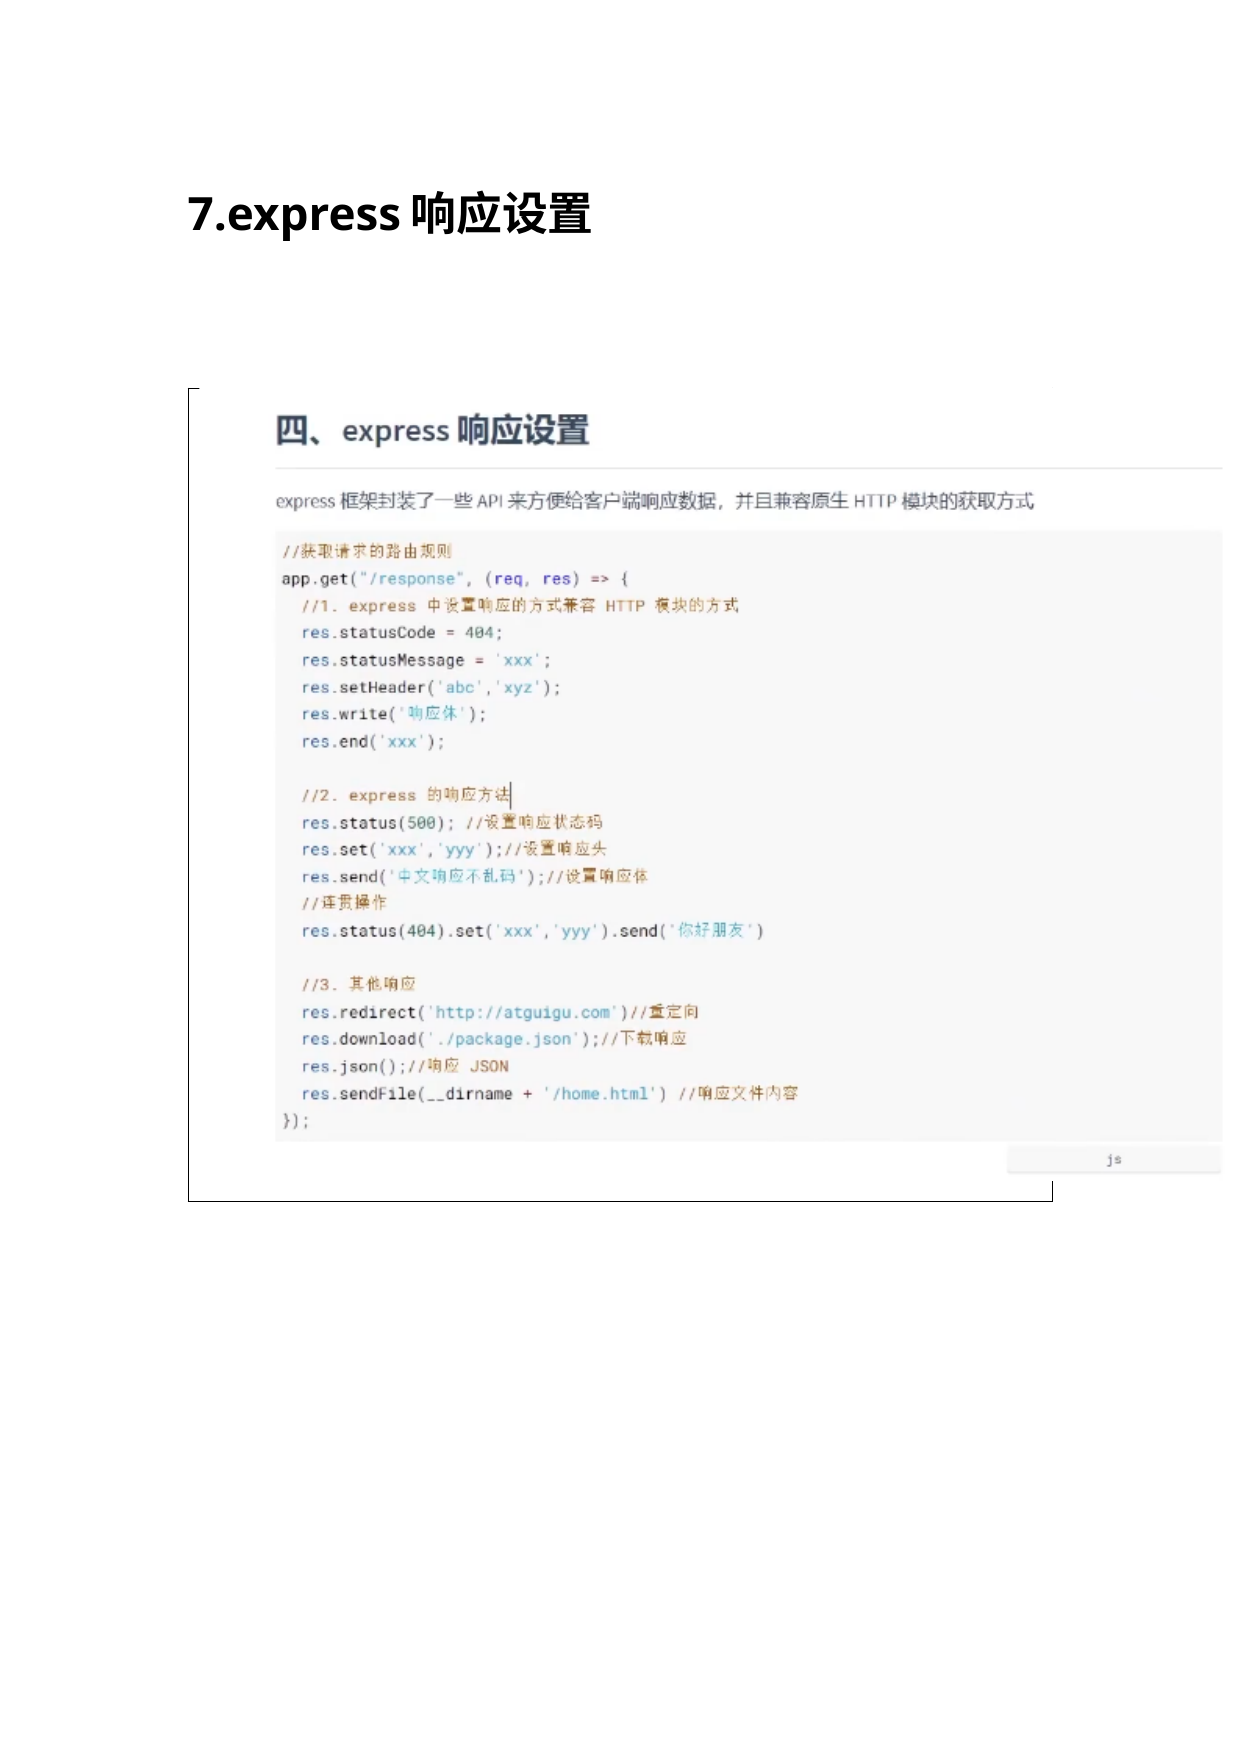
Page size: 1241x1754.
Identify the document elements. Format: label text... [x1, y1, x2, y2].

table_header [189, 389, 1052, 1201]
picture [199, 388, 1241, 1181]
subtitle 7.express响应设置 [187, 162, 1053, 259]
